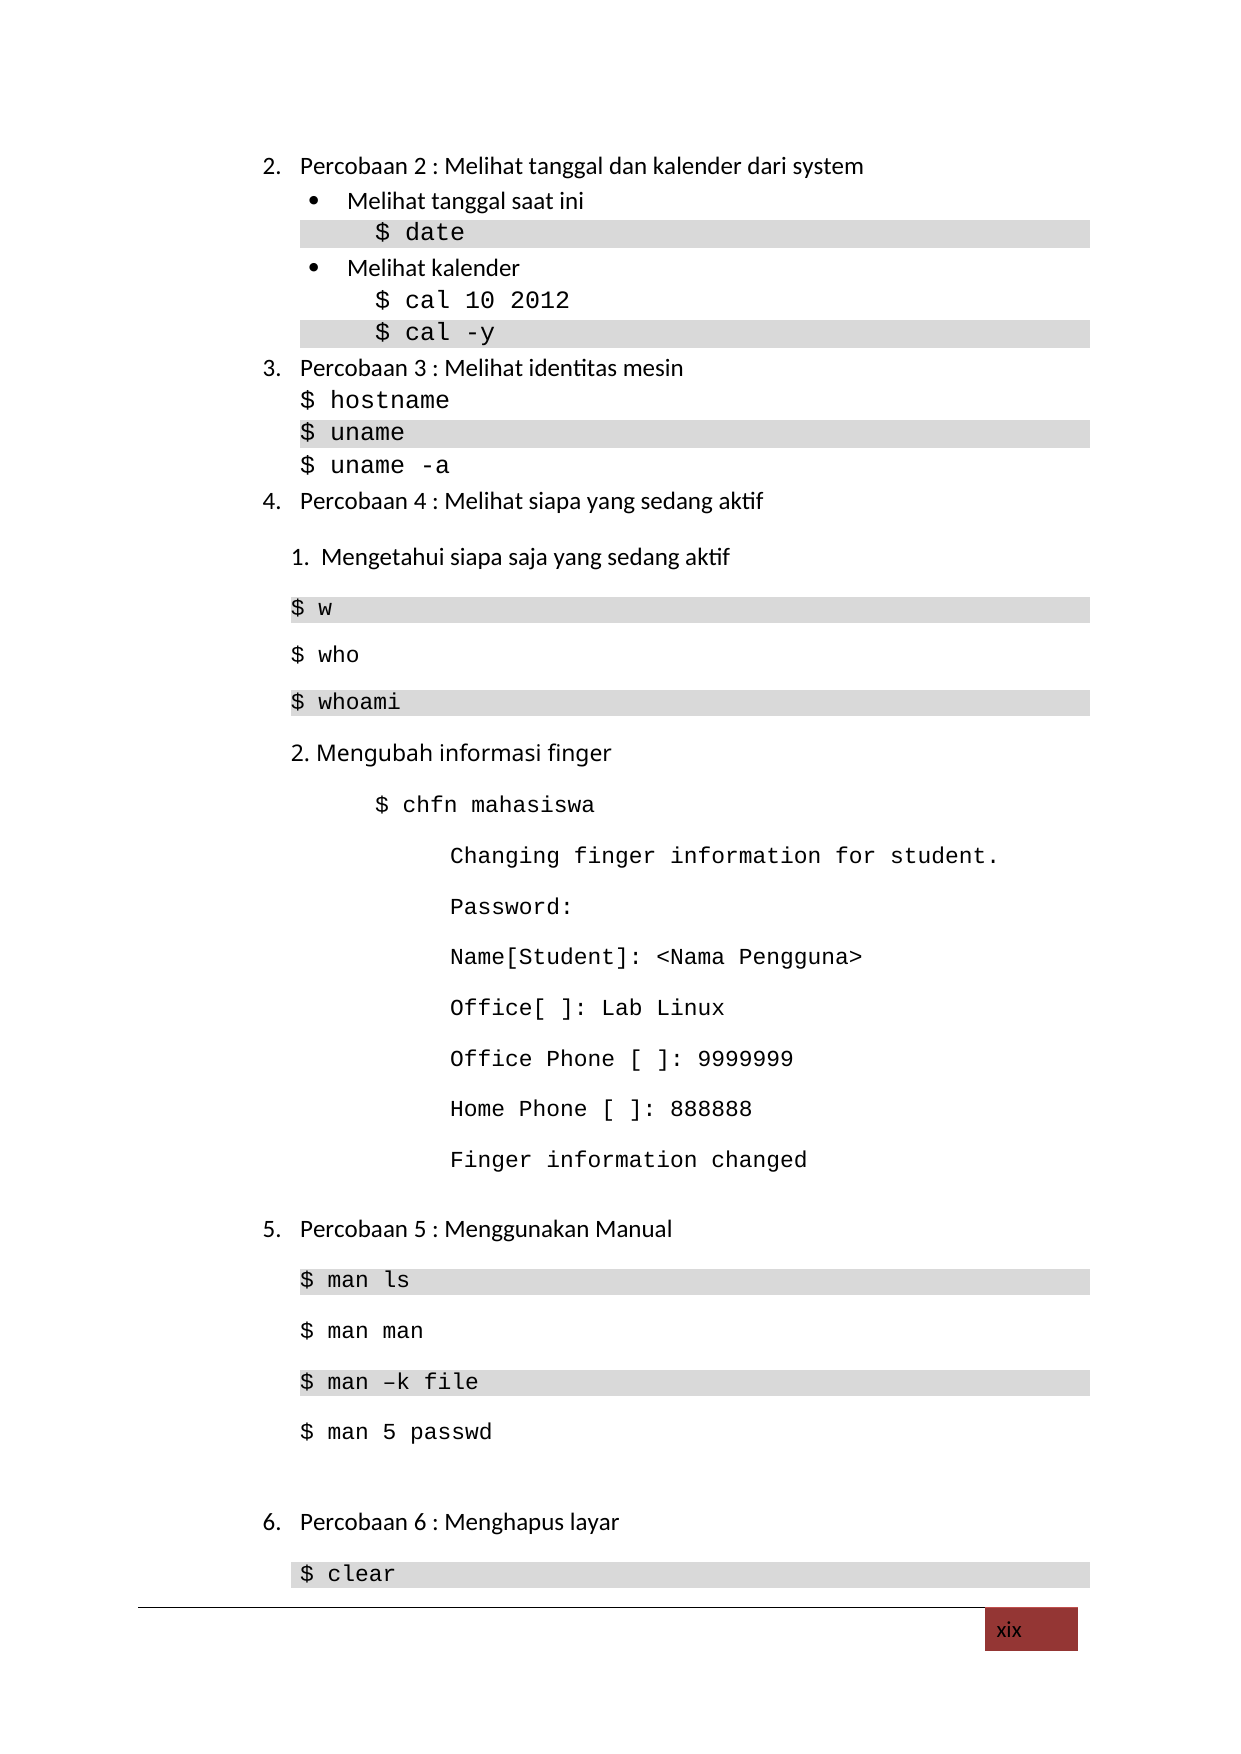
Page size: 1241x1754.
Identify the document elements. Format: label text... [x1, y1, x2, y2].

text $ clear [291, 1562, 1090, 1588]
list Percobaan 6 : Menghapus layar [262, 1506, 1090, 1537]
text Password: [291, 895, 1090, 921]
text $ man –k file [300, 1370, 1090, 1396]
text $ man 5 passwd [300, 1421, 1090, 1447]
list Percobaan 4 : Melihat siapa yang sedang aktif [262, 485, 1090, 516]
text 1. Mengetahui siapa saja yang sedang aktif [291, 541, 1090, 571]
list Percobaan 3 : Melihat identitas mesin [262, 352, 1090, 383]
text $ whoami [291, 690, 1090, 716]
list $ hostname [150, 387, 1090, 416]
text Office Phone [ ]: 9999999 [291, 1047, 1090, 1073]
text $ who [291, 643, 1090, 669]
list Percobaan 5 : Menggunakan Manual [262, 1213, 1090, 1243]
text 2. Mengubah informasi finger [291, 737, 1090, 768]
text $ w [291, 597, 1090, 623]
list $ uname -a [150, 452, 1090, 481]
text Office[ ]: Lab Linux [291, 996, 1090, 1022]
list Percobaan 2 : Melihat tanggal dan kalender dari system [262, 150, 1090, 181]
text Home Phone [ ]: 888888 [291, 1097, 1090, 1123]
text $ man man [300, 1319, 1090, 1345]
list Melihat kalender [309, 252, 1090, 283]
list Melihat tanggal saat ini [309, 185, 1090, 216]
list $ uname [405, 420, 1090, 448]
list $ date [300, 220, 1090, 248]
list Finger information changed [291, 1148, 1090, 1174]
text Changing finger information for student. [291, 844, 1090, 870]
text $ chfn mahasiswa [291, 794, 1090, 820]
list $ cal 10 2012 [225, 287, 1090, 316]
list $ cal -y [300, 320, 1090, 348]
text Name[Student]: <Nama Pengguna> [291, 946, 1090, 972]
text $ man ls [300, 1269, 1090, 1295]
